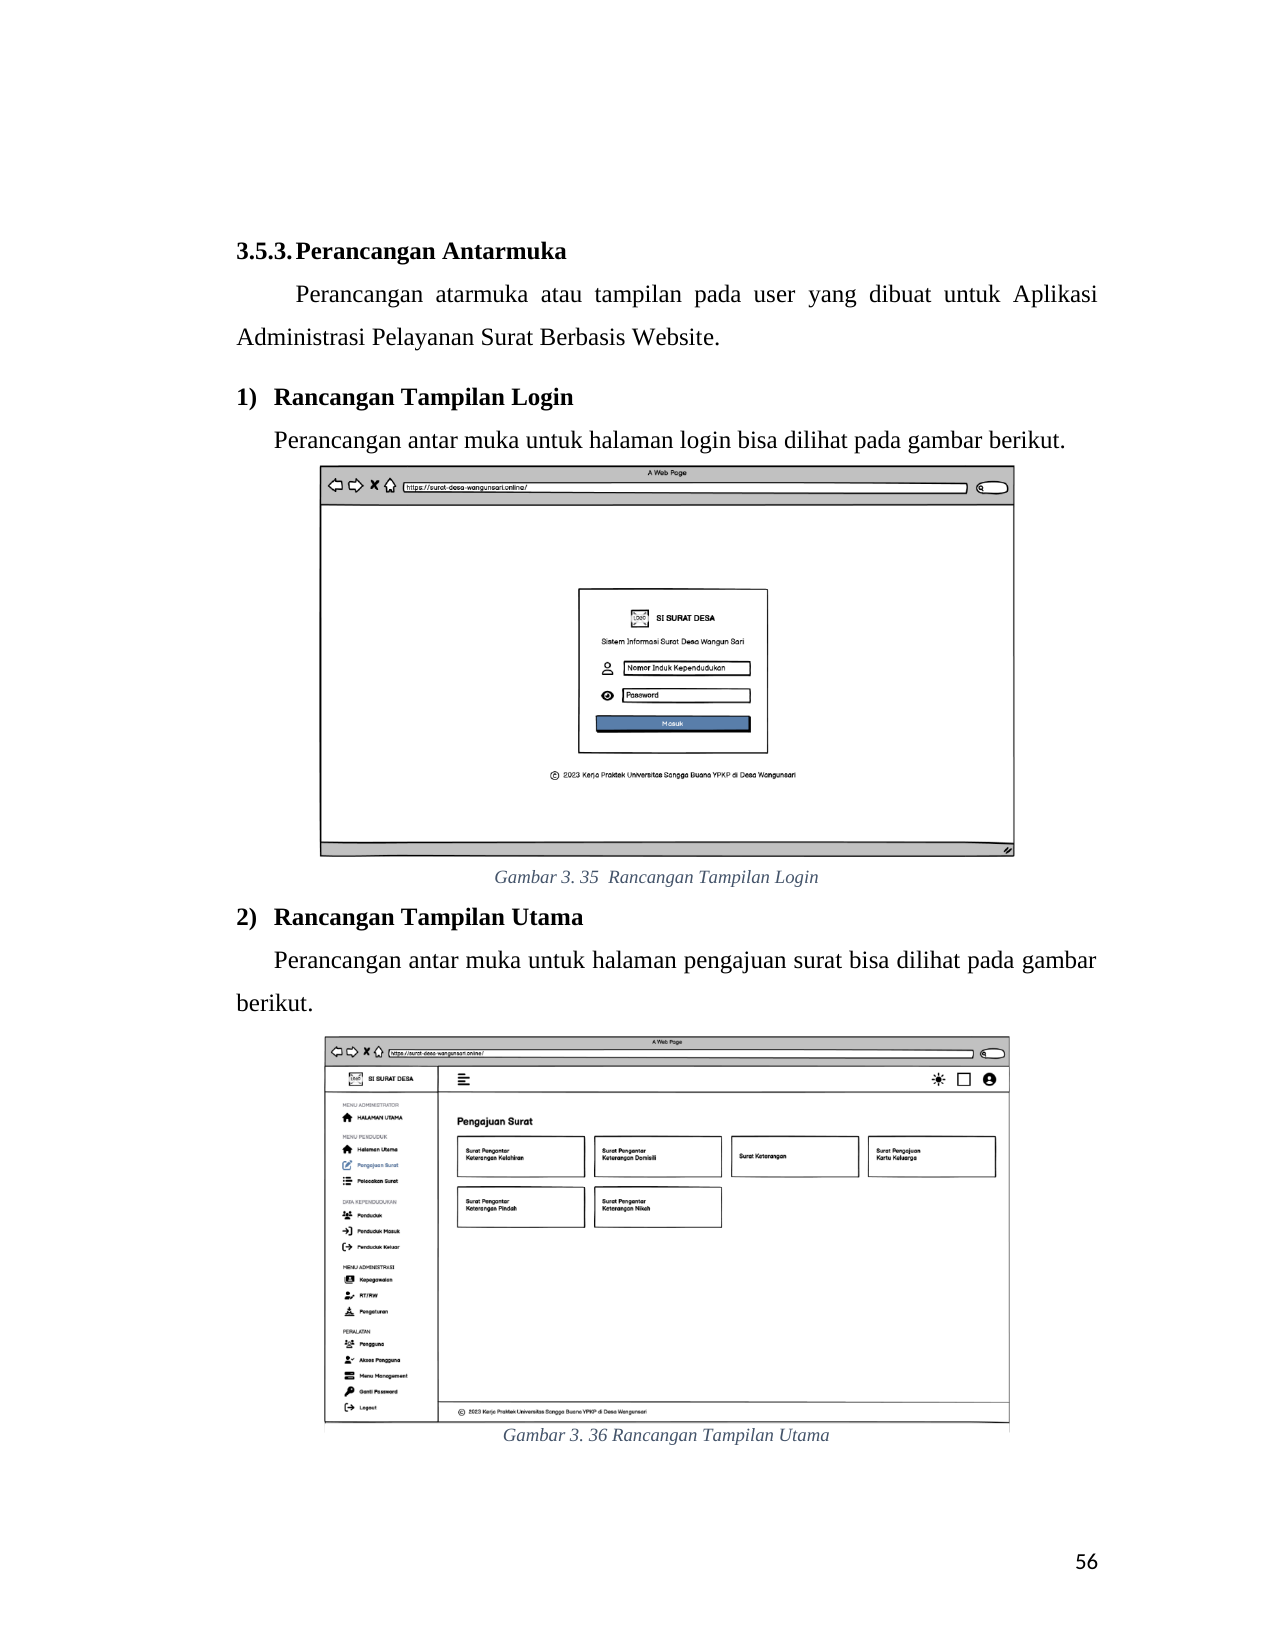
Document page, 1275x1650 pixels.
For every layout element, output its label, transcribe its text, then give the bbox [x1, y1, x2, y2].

subtitle Perancangan Antarmuka [236, 236, 1098, 265]
picture [324, 1036, 1010, 1423]
list Rancangan Tampilan Login [236, 382, 1098, 411]
text Perancangan antar muka untuk halaman login bisa dilihat pada gambar berikut. [236, 425, 1098, 454]
text Perancangan antar muka untuk halaman pengajuan surat bisa dilihat pada gambar berikut. [236, 945, 1098, 1017]
text Perancangan atarmuka atau tampilan pada user yang dibuat untuk Aplikasi Administrasi Pelayanan Surat Berbasis Website. [236, 279, 1098, 351]
picture [319, 465, 1015, 857]
